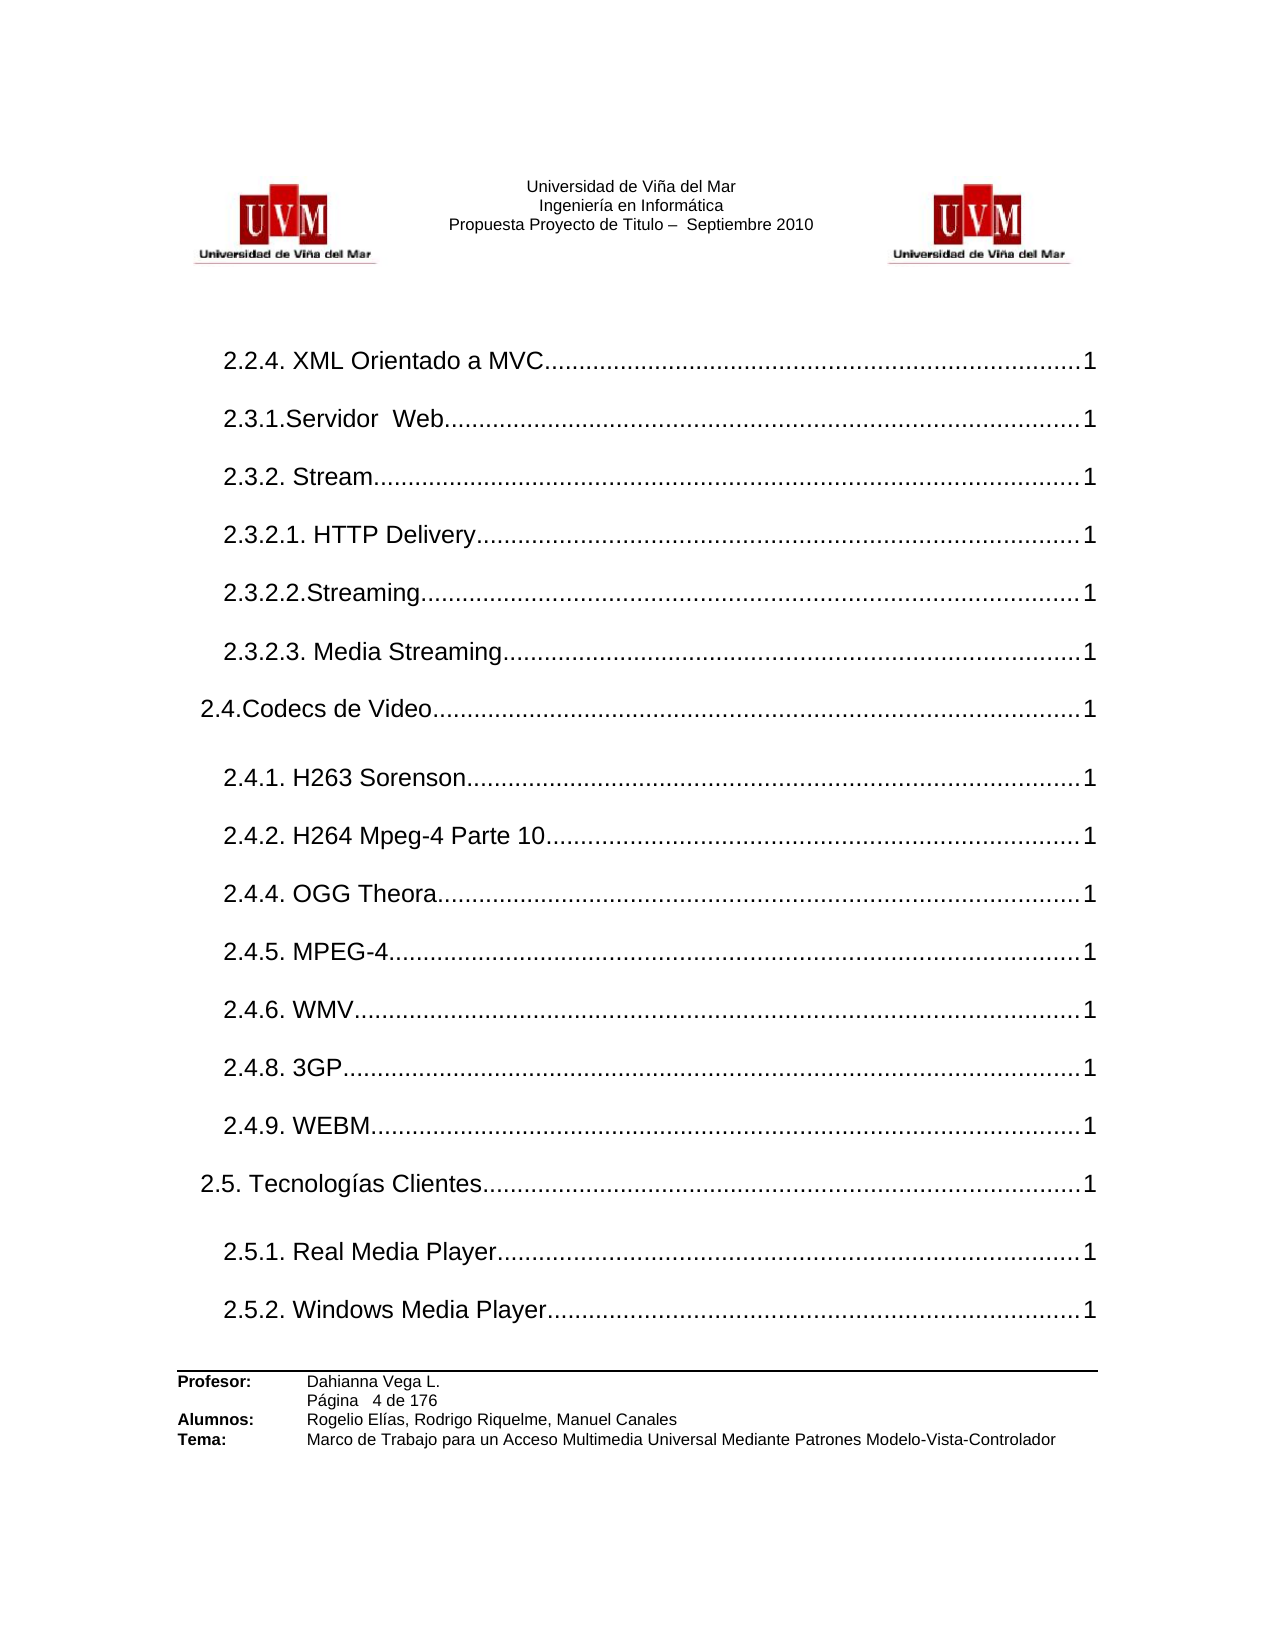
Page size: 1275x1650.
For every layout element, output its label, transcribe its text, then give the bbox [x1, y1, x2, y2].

text 2.3.1.Servidor Web 1 [223, 404, 1098, 433]
text 2.4.6. WMV 1 [223, 995, 1098, 1023]
text 2.4.9. WEBM 1 [223, 1111, 1098, 1139]
text 2.2.4. XML Orientado a MVC 1 [223, 346, 1098, 375]
text 2.5.1. Real Media Player 1 [223, 1237, 1098, 1266]
text 2.4.Codecs de Video 1 [200, 694, 1098, 723]
text 2.3.2.2.Streaming 1 [223, 578, 1098, 607]
text 2.3.2. Stream 1 [223, 462, 1098, 491]
text 2.4.4. OGG Theora 1 [223, 879, 1098, 907]
text 2.4.1. H263 Sorenson 1 [223, 763, 1098, 791]
picture [871, 176, 1084, 267]
text 2.4.2. H264 Mpeg-4 Parte 10 1 [223, 821, 1098, 849]
picture [177, 176, 390, 267]
text 2.4.8. 3GP 1 [223, 1053, 1098, 1081]
text 2.4.5. MPEG-4 1 [223, 937, 1098, 965]
text 2.5.2. Windows Media Player 1 [223, 1295, 1098, 1324]
text 2.5. Tecnologías Clientes 1 [200, 1169, 1098, 1197]
text 2.3.2.1. HTTP Delivery 1 [223, 520, 1098, 549]
text 2.3.2.3. Media Streaming 1 [223, 636, 1098, 665]
